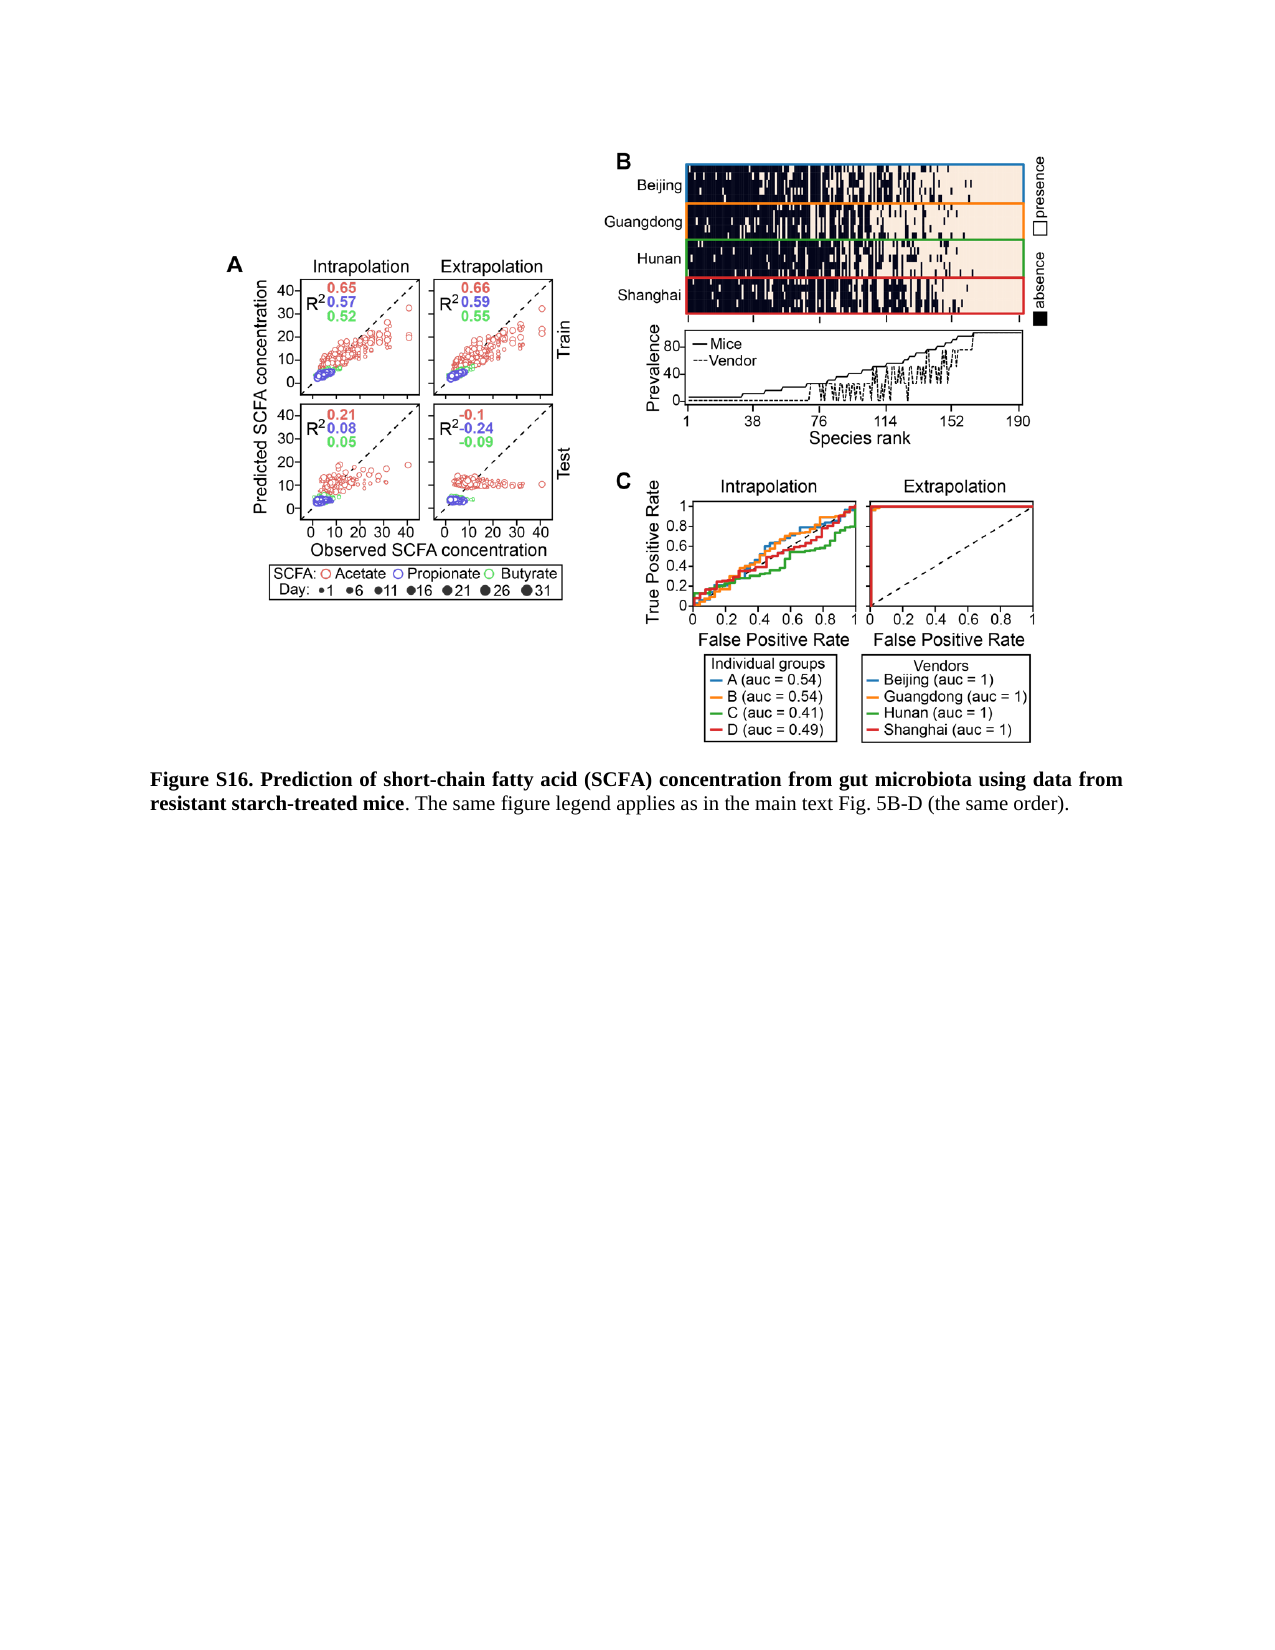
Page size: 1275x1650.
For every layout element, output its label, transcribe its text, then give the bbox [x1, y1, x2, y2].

text Figure S16. Prediction of short-chain fatty acid (SCFA) concentration from gut microbiota using data from resistant starch-treated mice. The same figure legend applies as in the main text Fig. 5B-D (the same order). [150, 767, 1125, 815]
picture [226, 150, 1049, 743]
